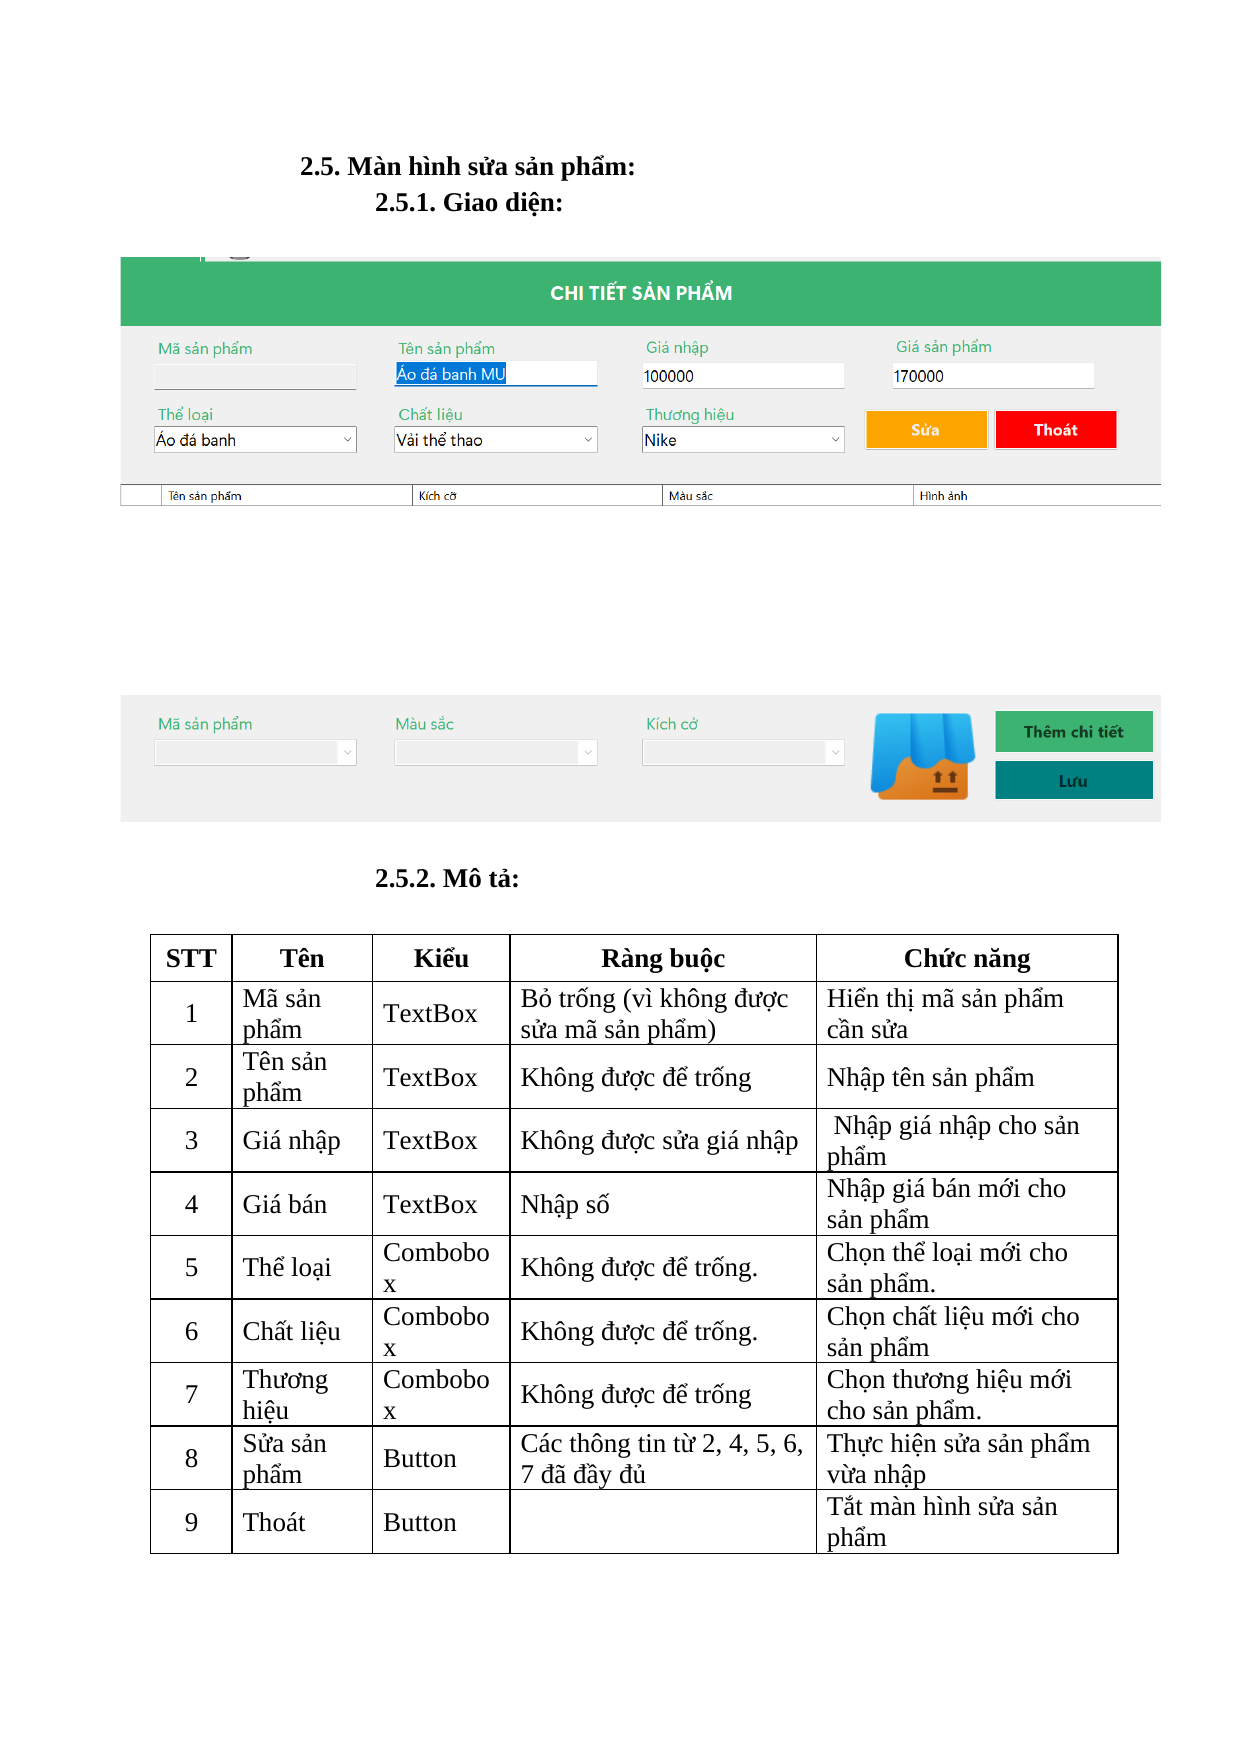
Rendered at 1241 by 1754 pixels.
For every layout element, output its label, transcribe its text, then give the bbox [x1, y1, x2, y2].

table_header Ràng buộc [511, 935, 816, 981]
table_cell 7 [151, 1363, 231, 1425]
table_cell Thể loại [233, 1236, 372, 1298]
table_header STT [151, 935, 231, 981]
table_cell 2 [151, 1045, 231, 1108]
table_cell TextBox [373, 1045, 509, 1108]
table_cell Chất liệu [233, 1300, 372, 1362]
table_cell Sửa sản phẩm [233, 1427, 372, 1489]
table_header Tên [233, 935, 372, 981]
table_cell Chọn thể loại mới cho sản phẩm. [817, 1236, 1117, 1298]
table_cell Không được sửa giá nhập [511, 1109, 816, 1171]
subtitle 2.5.1. Giao diện: [375, 186, 1090, 217]
table_cell Thực hiện sửa sản phẩm vừa nhập [817, 1427, 1117, 1489]
table_cell Combobox [373, 1363, 509, 1425]
table_cell TextBox [373, 1173, 509, 1235]
table_cell TextBox [373, 1109, 509, 1171]
table_cell Nhập giá bán mới cho sản phẩm [817, 1173, 1117, 1235]
table_cell Bỏ trống (vì không được sửa mã sản phẩm) [511, 982, 816, 1044]
table_cell Tắt màn hình sửa sản phẩm [817, 1490, 1117, 1552]
table_cell Các thông tin từ 2, 4, 5, 6, 7 đã đầy đủ [511, 1427, 816, 1489]
subtitle 2.5. Màn hình sửa sản phẩm: [225, 150, 1090, 181]
table_cell Combobox [373, 1236, 509, 1298]
subtitle 2.5.2. Mô tả: [375, 862, 1090, 893]
table_cell 5 [151, 1236, 231, 1298]
table_cell Thoát [233, 1490, 372, 1552]
table_cell Combobox [373, 1300, 509, 1362]
table_cell 9 [151, 1490, 231, 1552]
table_cell [511, 1490, 816, 1552]
table_cell Giá nhập [233, 1109, 372, 1171]
table_cell Nhập tên sản phẩm [817, 1045, 1117, 1108]
table_cell Button [373, 1490, 509, 1552]
picture [120, 257, 1162, 822]
table_cell Không được để trống [511, 1363, 816, 1425]
table_header Kiểu [373, 935, 509, 981]
table_cell 4 [151, 1173, 231, 1235]
table_cell Nhập giá nhập cho sản phẩm [817, 1109, 1117, 1171]
table_cell 8 [151, 1427, 231, 1489]
table_cell Giá bán [233, 1173, 372, 1235]
table_cell 1 [151, 982, 231, 1044]
table_cell Không được để trống. [511, 1300, 816, 1362]
table_cell 3 [151, 1109, 231, 1171]
table_cell Không được để trống. [511, 1236, 816, 1298]
table_cell Hiển thị mã sản phẩm cần sửa [817, 982, 1117, 1044]
table_cell Button [373, 1427, 509, 1489]
table_cell Tên sản phẩm [233, 1045, 372, 1108]
table_header Chức năng [817, 935, 1117, 981]
table_cell Nhập số [511, 1173, 816, 1235]
table_cell Không được để trống [511, 1045, 816, 1108]
table_cell Chọn thương hiệu mới cho sản phẩm. [817, 1363, 1117, 1425]
table_cell Chọn chất liệu mới cho sản phẩm [817, 1300, 1117, 1362]
table_cell 6 [151, 1300, 231, 1362]
table_cell Thương hiệu [233, 1363, 372, 1425]
table_cell TextBox [373, 982, 509, 1044]
table_cell Mã sản phẩm [233, 982, 372, 1044]
